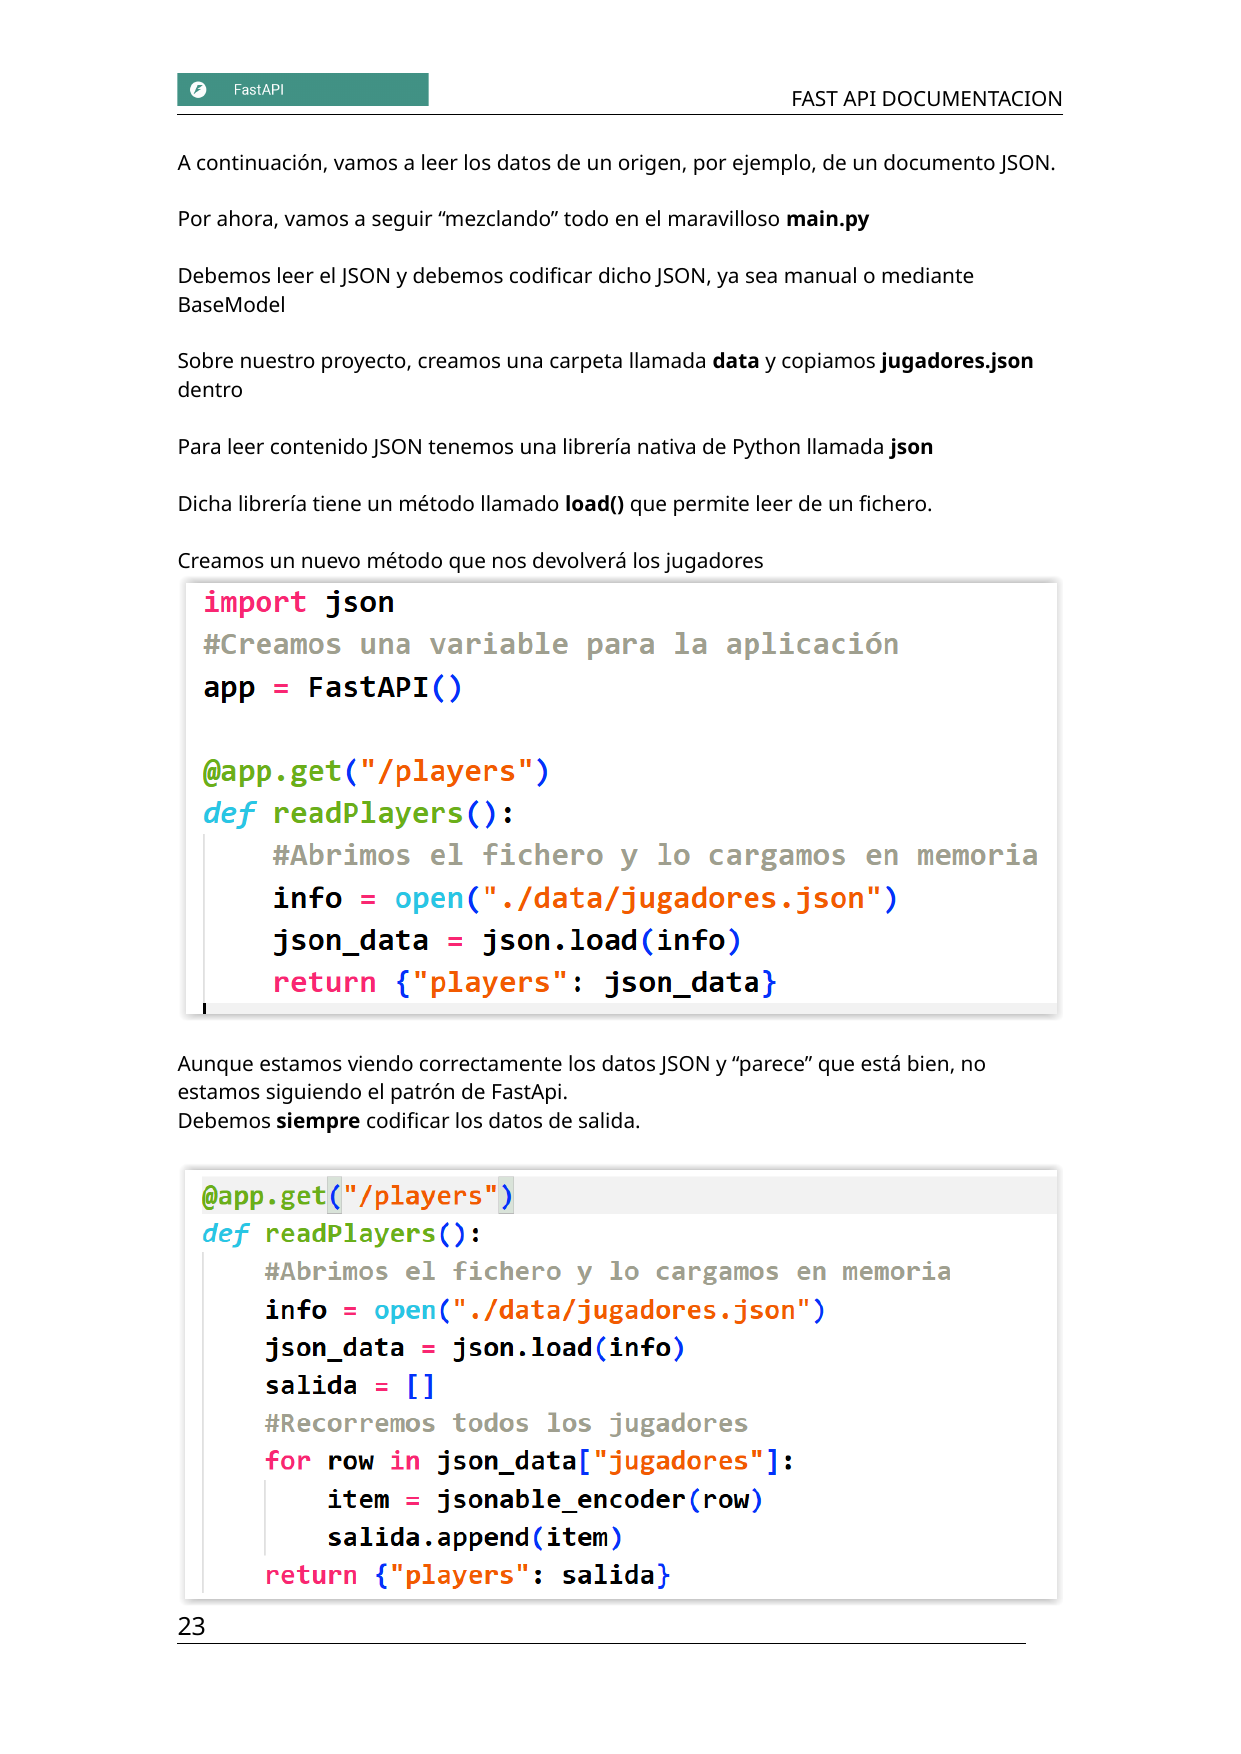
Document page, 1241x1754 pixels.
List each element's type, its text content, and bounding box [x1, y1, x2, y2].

text Dicha librería tiene un método llamado load() que permite leer de un fichero. [177, 489, 1063, 517]
picture [177, 73, 429, 106]
text Para leer contenido JSON tenemos una librería nativa de Python llamada json [177, 432, 1063, 460]
text Aunque estamos viendo correctamente los datos JSON y “parece” que está bien, no estamos siguiendo el patrón de FastApi. [177, 1049, 1063, 1106]
text A continuación, vamos a leer los datos de un origen, por ejemplo, de un documento JSON. [177, 148, 1063, 176]
text Creamos un nuevo método que nos devolverá los jugadores [177, 546, 1063, 574]
picture [177, 574, 1063, 1021]
text Debemos leer el JSON y debemos codificar dicho JSON, ya sea manual o mediante BaseModel [177, 261, 1063, 318]
text Debemos siempre codificar los datos de salida. [177, 1106, 1063, 1134]
picture [177, 1162, 1063, 1606]
text Por ahora, vamos a seguir “mezclando” todo en el maravilloso main.py [177, 204, 1063, 233]
text Sobre nuestro proyecto, creamos una carpeta llamada data y copiamos jugadores.json dentro [177, 347, 1063, 403]
